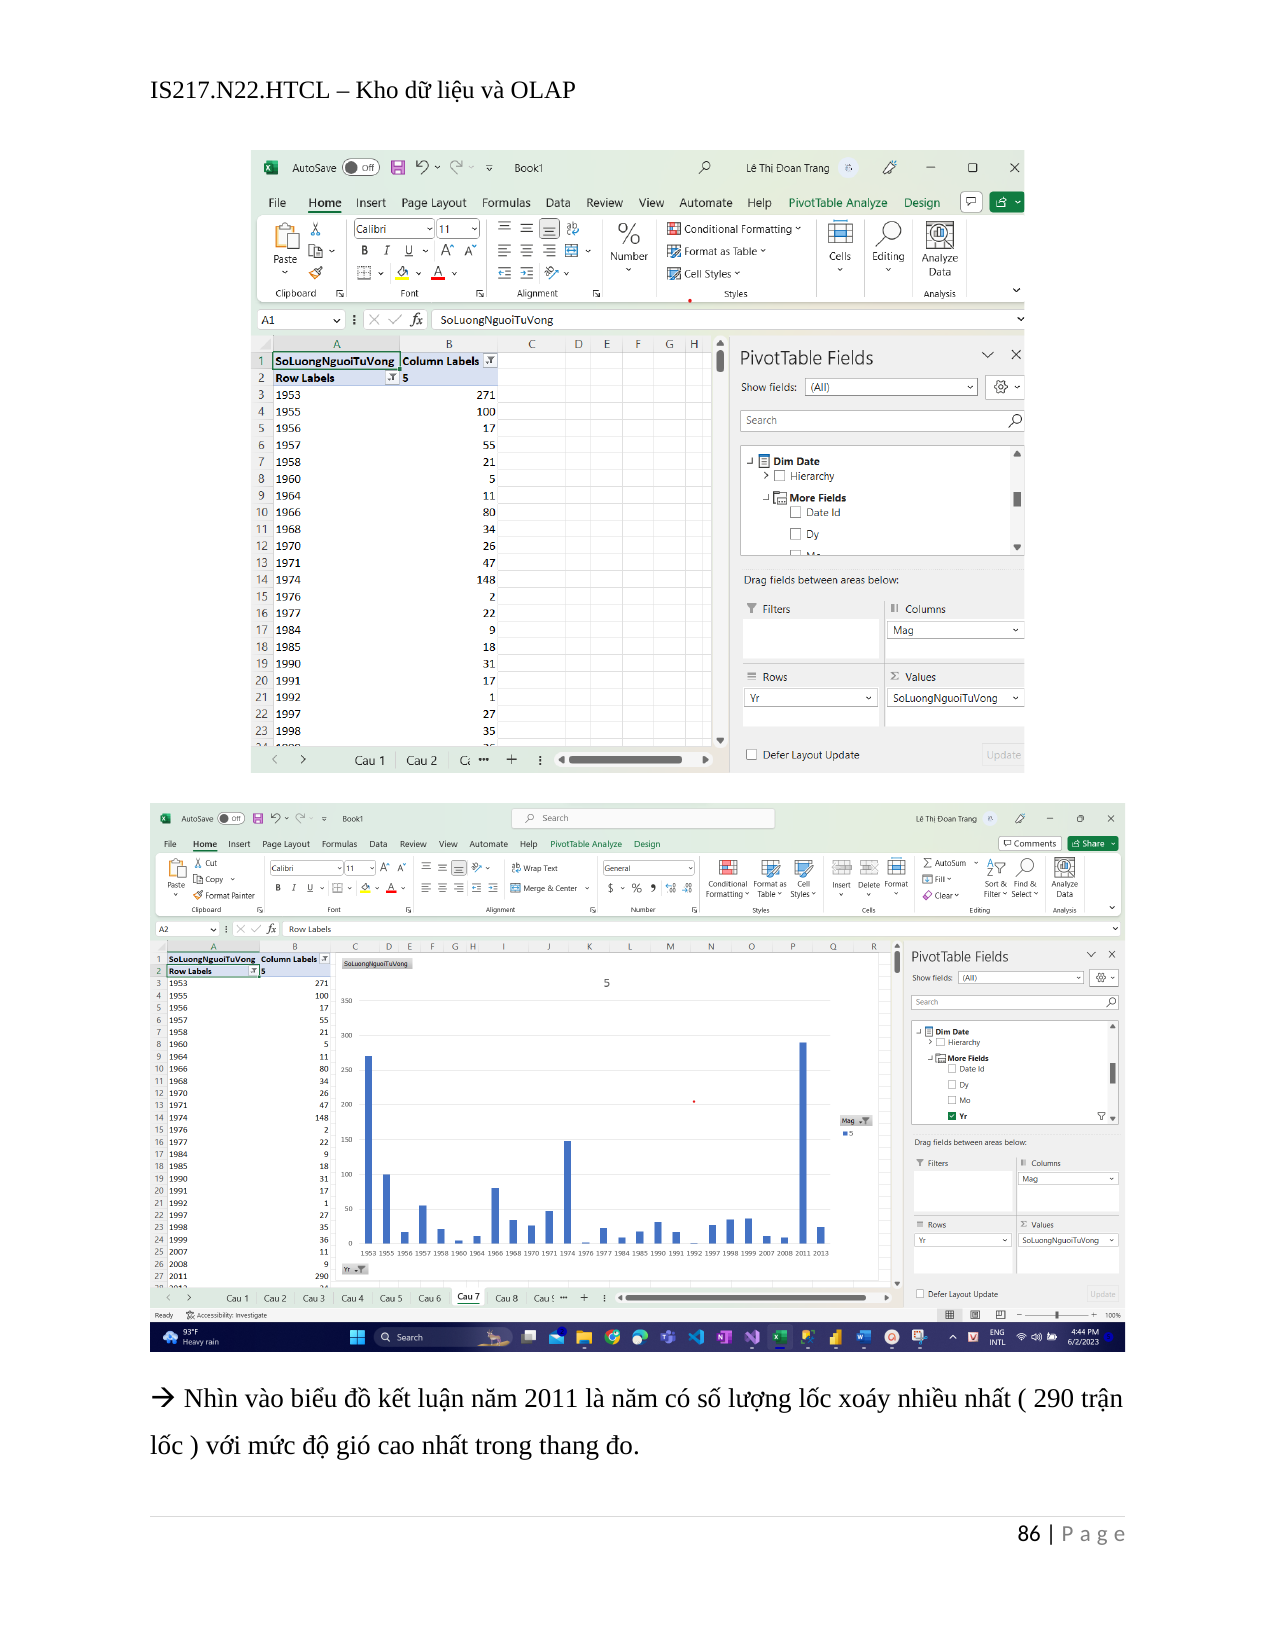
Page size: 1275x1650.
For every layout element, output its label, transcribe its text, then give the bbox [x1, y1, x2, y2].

picture [250, 150, 1025, 773]
picture [150, 803, 1125, 1352]
text Nhìn vào biểu đồ kết luận năm 2011 là năm có số lượng lốc xoáy nhiều nhất ( 290 trận lốc ) với mức độ gió cao nhất trong thang đo. [150, 1382, 1125, 1460]
